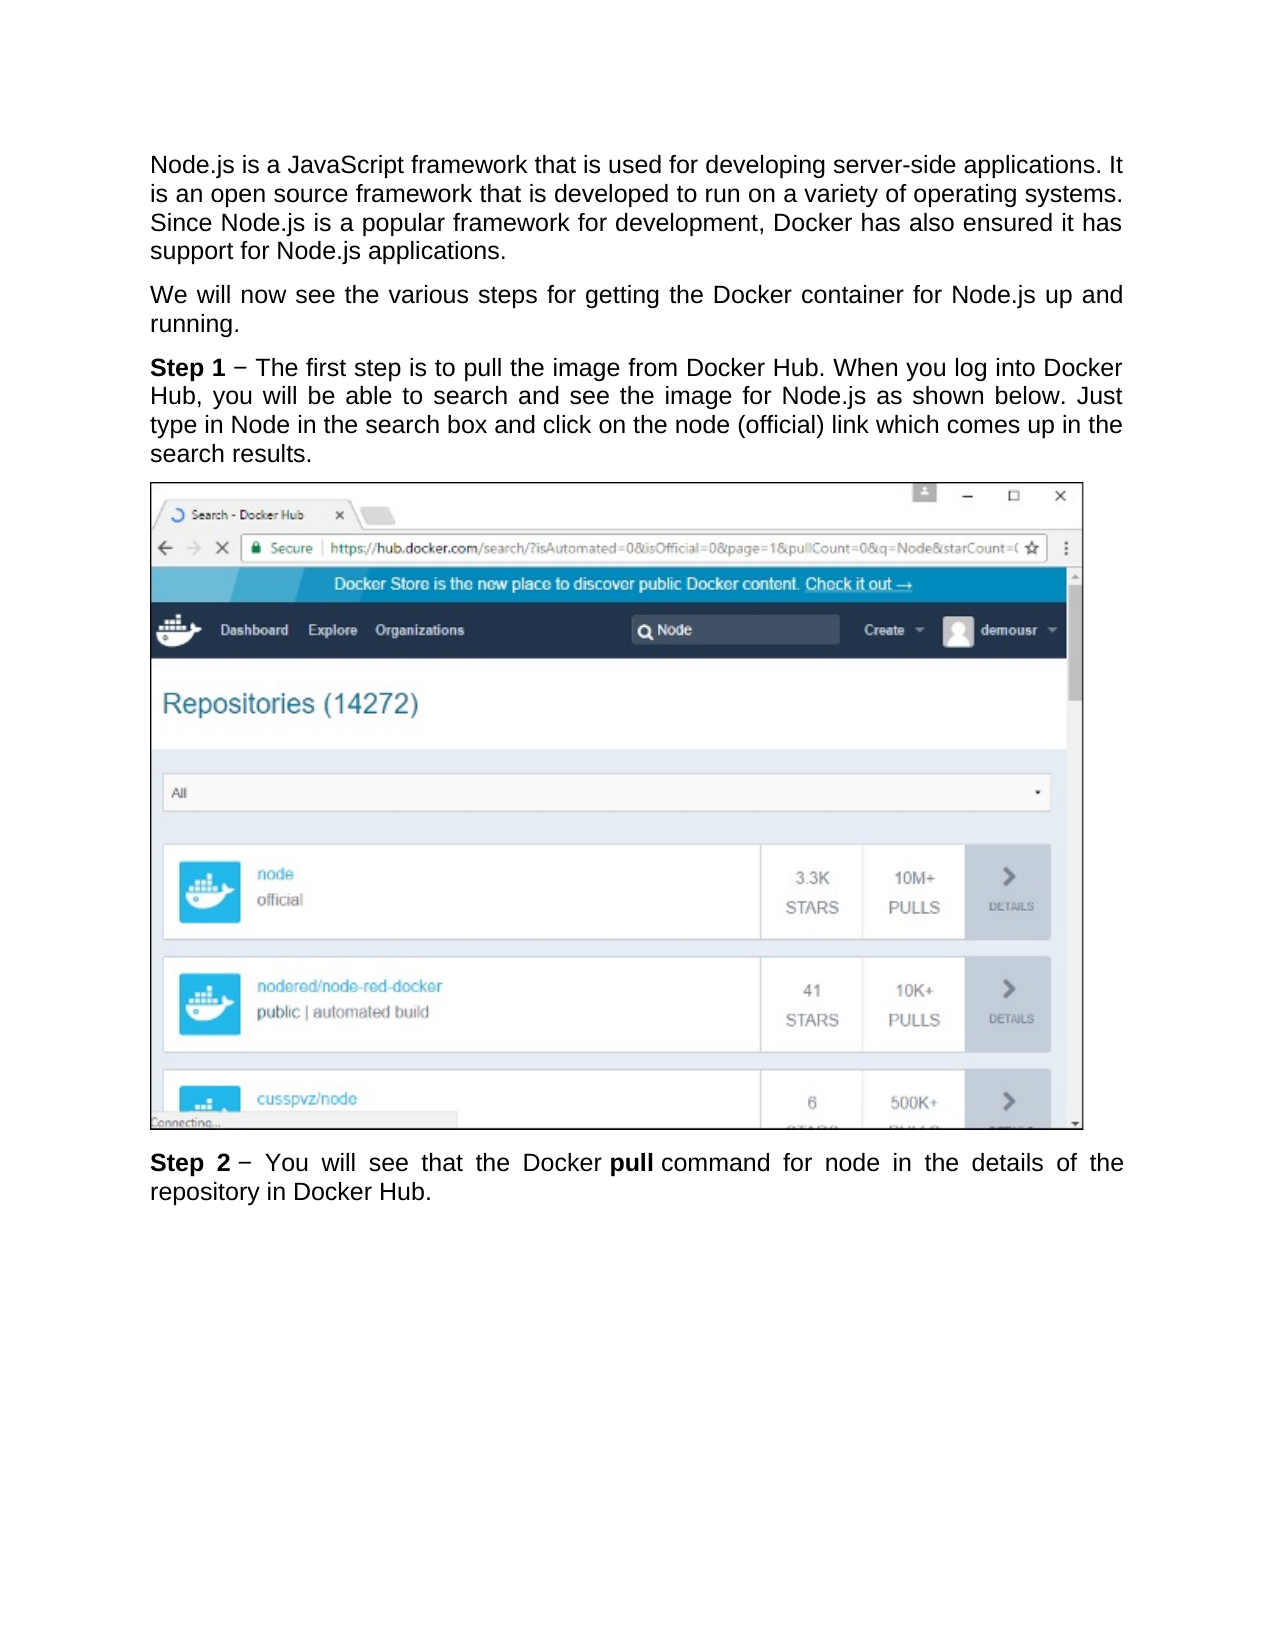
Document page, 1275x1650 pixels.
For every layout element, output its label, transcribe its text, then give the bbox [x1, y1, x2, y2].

text Step 2 − You will see that the Docker pull command for node in the details of the repository in Docker Hub. [150, 1148, 1125, 1206]
text Node.js is a JavaScript framework that is used for developing server-side applications. It is an open source framework that is developed to run on a variety of operating systems. Since Node.js is a popular framework for development, Docker has also ensured it has support for Node.js applications. [150, 150, 1125, 265]
text We will now see the various steps for getting the Docker container for Node.js up and running. [150, 280, 1125, 337]
picture [150, 482, 1084, 1130]
text Step 1 − The first step is to pull the image from Docker Hub. When you log into Docker Hub, you will be able to search and see the image for Node.js as shown below. Just type in Node in the search box and click on the node (official) link which comes up in the search results. [150, 352, 1125, 467]
